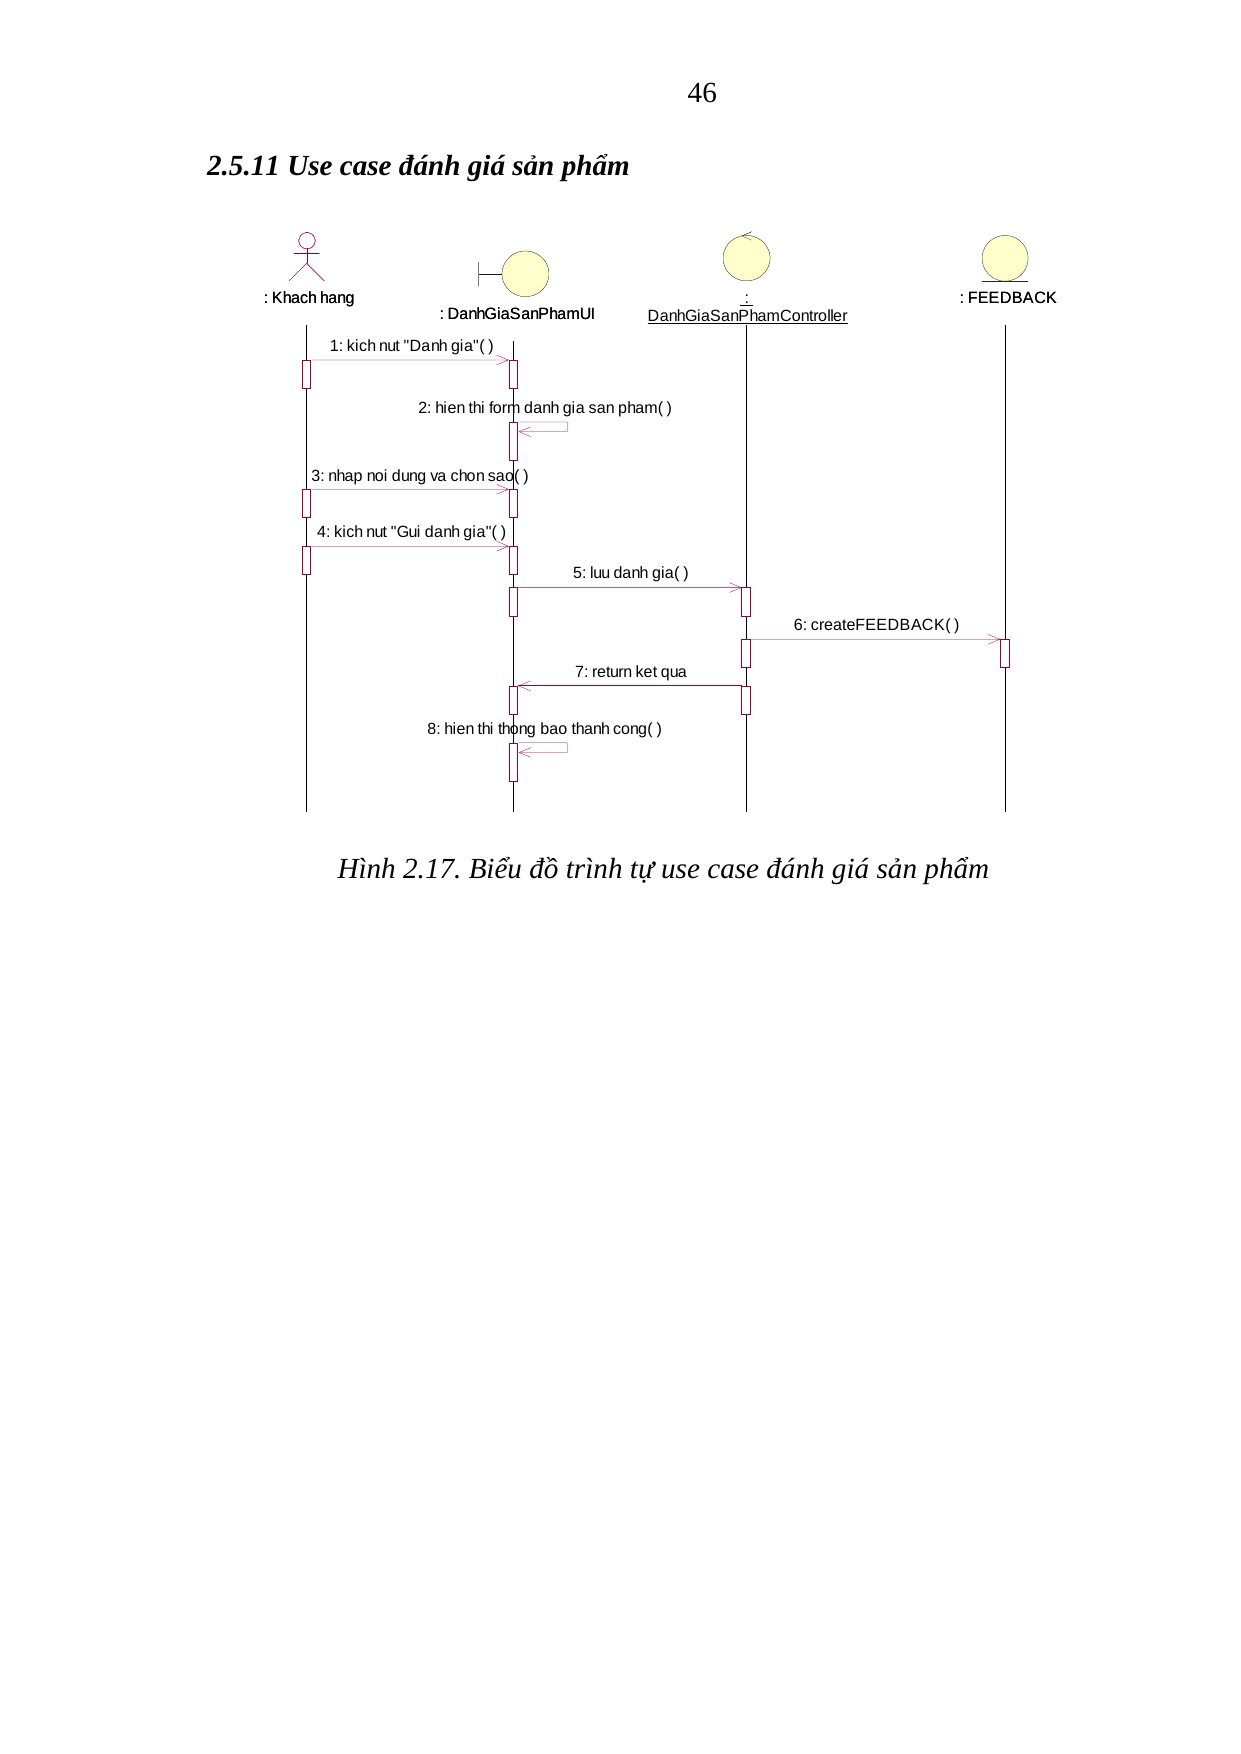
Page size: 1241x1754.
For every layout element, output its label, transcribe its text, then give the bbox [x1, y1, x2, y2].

subtitle Use case đánh giá sản phẩm [207, 148, 1122, 181]
text Hình 2.17. Biểu đồ trình tự use case đánh giá sản phẩm [207, 851, 1122, 884]
